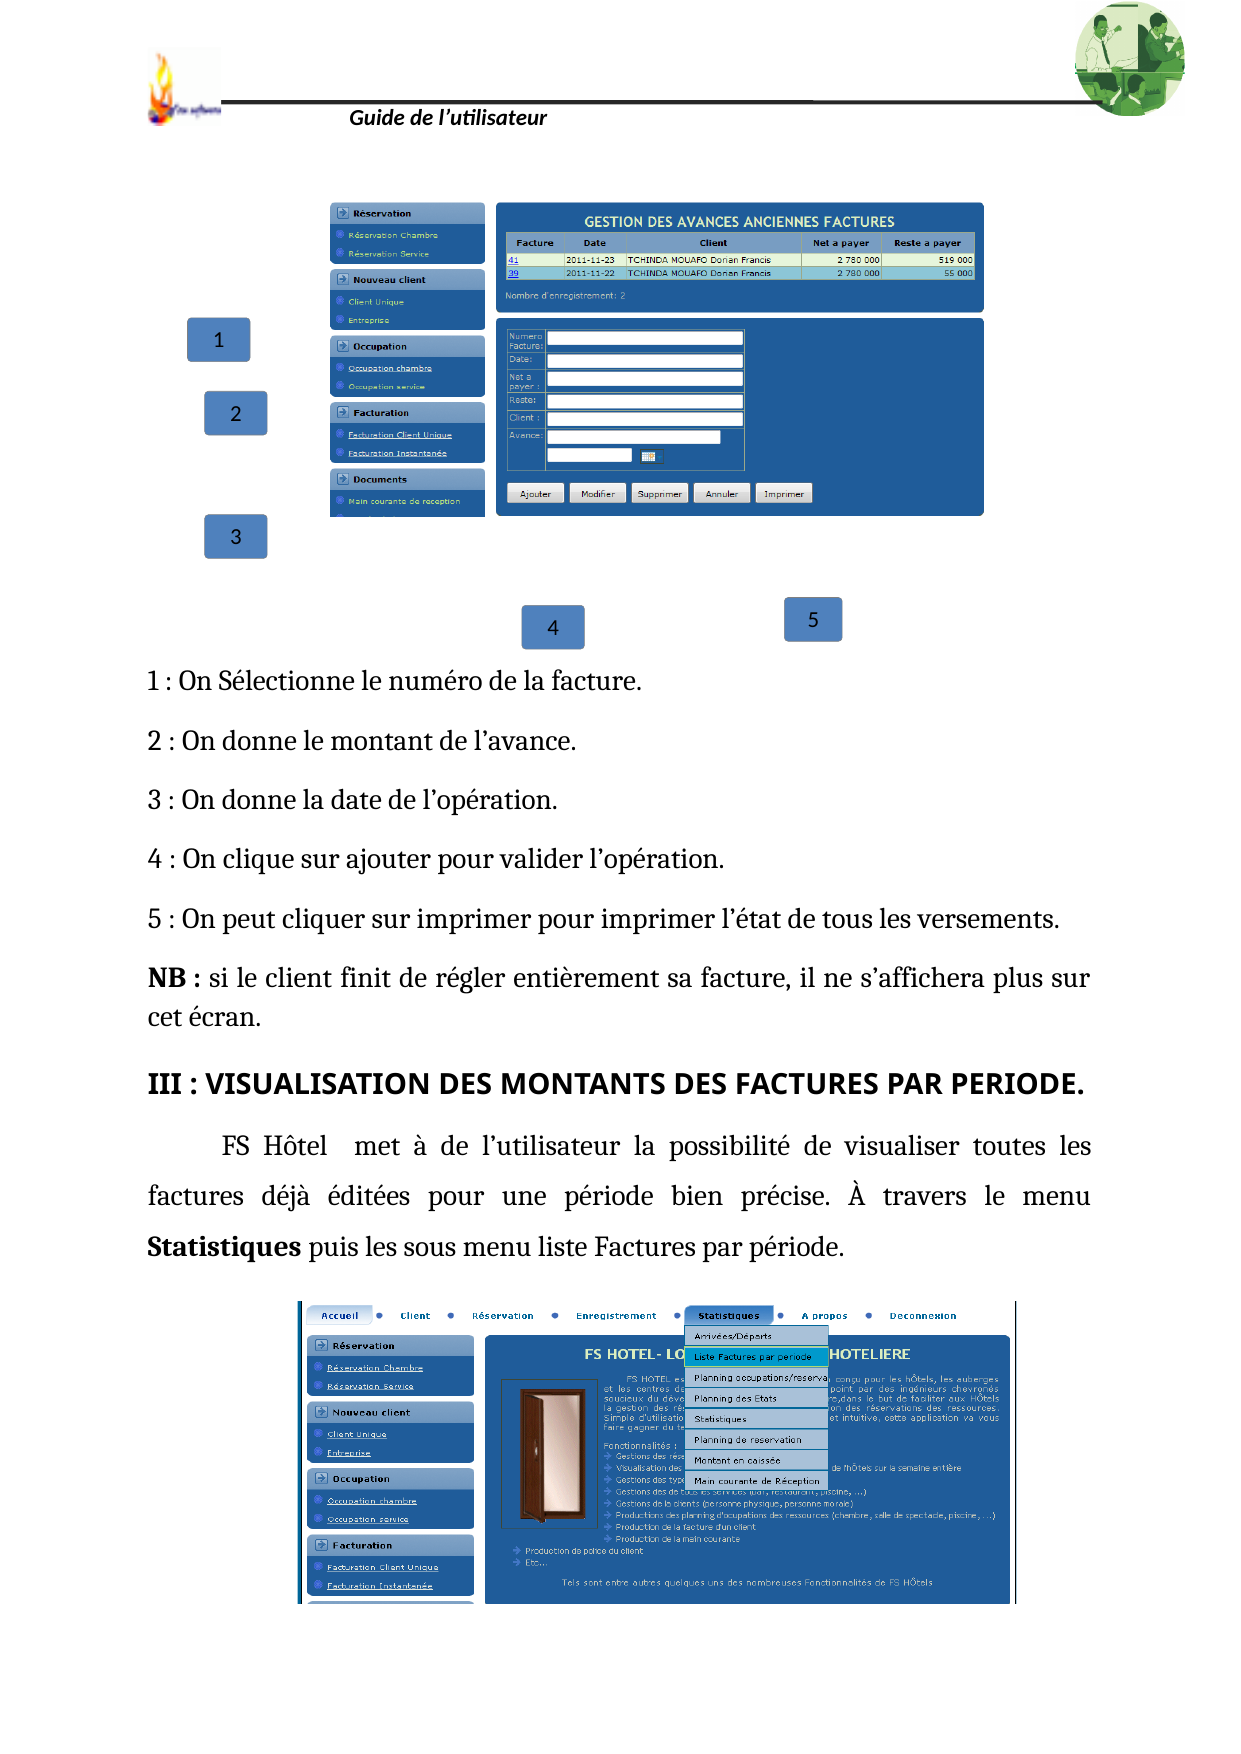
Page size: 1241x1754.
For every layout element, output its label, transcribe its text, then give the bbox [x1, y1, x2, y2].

title III : VISUALISATION DES MONTANTS DES FACTURES PAR PERIODE. [148, 1063, 1093, 1103]
picture [302, 1301, 1017, 1604]
text 4 : On clique sur ajouter pour valider l’opération. [148, 843, 1093, 876]
text 1 : On Sélectionne le numéro de la facture. [148, 664, 1093, 698]
picture [325, 200, 989, 517]
text FS Hôtel met à de l’utilisateur la possibilité de visualiser toutes les factures déjà éditées pour une période bien précise. À travers le menu Statistiques puis les sous menu liste Factures par période. [148, 1129, 1093, 1263]
text 3 : On donne la date de l’opération. [148, 783, 1093, 817]
text 2 : On donne le montant de l’avance. [148, 724, 1093, 757]
text NB : si le client finit de régler entièrement sa facture, il ne s’affichera plus sur cet écran. [148, 961, 1093, 1033]
picture [147, 47, 222, 126]
text 5 : On peut cliquer sur imprimer pour imprimer l’état de tous les versements. [148, 902, 1093, 936]
